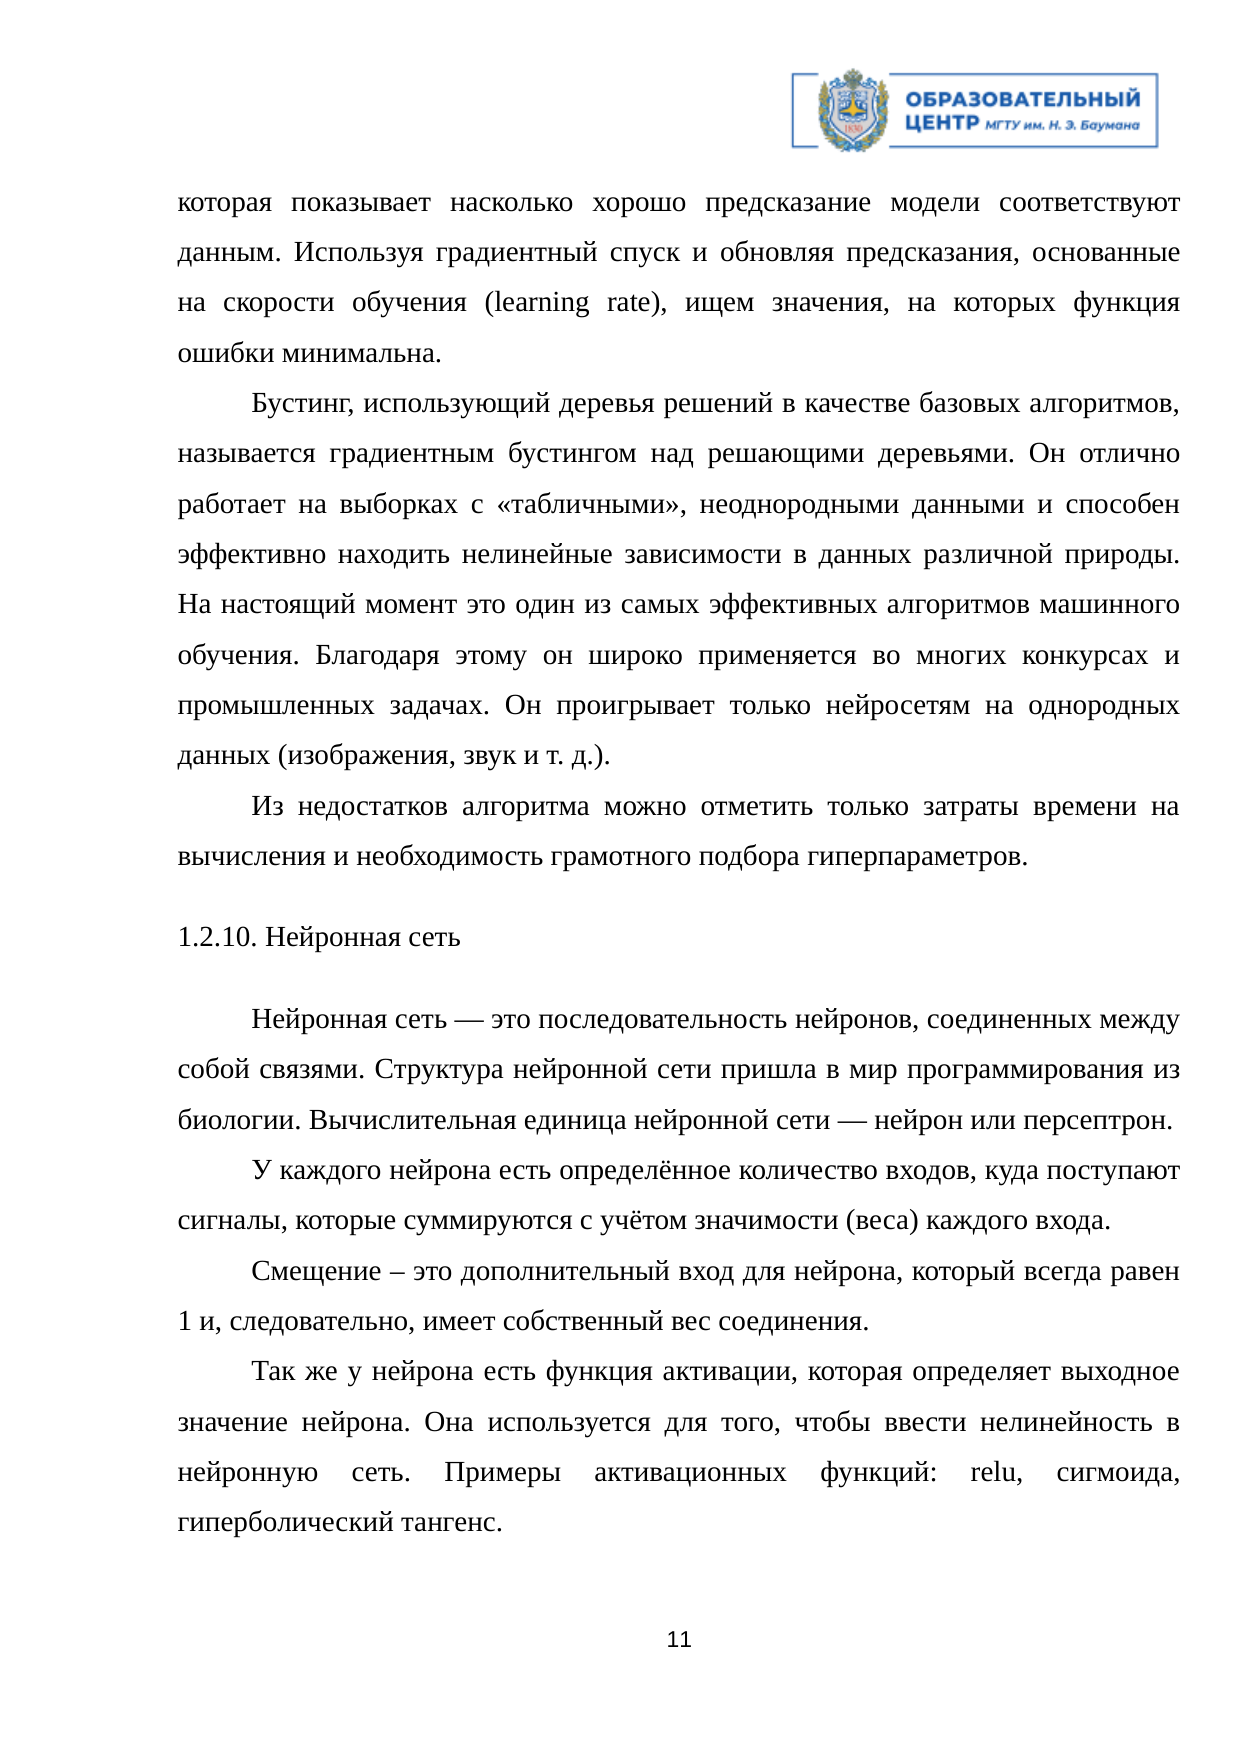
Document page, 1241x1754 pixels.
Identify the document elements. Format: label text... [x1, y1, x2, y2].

text Бустинг, использующий деревья решений в качестве базовых алгоритмов, называется градиентным бустингом над решающими деревьями. Он отлично работает на выборках с «табличными», неоднородными данными и способен эффективно находить нелинейные зависимости в данных различной природы. На настоящий момент это один из самых эффективных алгоритмов машинного обучения. Благодаря этому он широко применяется во многих конкурсах и промышленных задачах. Он проигрывает только нейросетям на однородных данных (изображения, звук и т. д.). [177, 385, 1181, 771]
text Смещение – это дополнительный вход для нейрона, который всегда равен 1 и, следовательно, имеет собственный вес соединения. [177, 1253, 1181, 1337]
text У каждого нейрона есть определённое количество входов, куда поступают сигналы, которые суммируются с учётом значимости (веса) каждого входа. [177, 1152, 1181, 1236]
text Из недостатков алгоритма можно отметить только затраты времени на вычисления и необходимость грамотного подбора гиперпараметров. [177, 788, 1181, 872]
text 1.2.10. Нейронная сеть [177, 919, 1181, 953]
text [177, 118, 1181, 368]
text Нейронная сеть — это последовательность нейронов, соединенных между собой связями. Структура нейронной сети пришла в мир программирования из биологии. Вычислительная единица нейронной сети — нейрон или персептрон. [177, 1001, 1181, 1135]
text Так же у нейрона есть функция активации, которая определяет выходное значение нейрона. Она используется для того, чтобы ввести нелинейность в нейронную сеть. Примеры активационных функций: relu, сигмоида, гиперболический тангенс. [177, 1353, 1181, 1538]
picture [761, 45, 1209, 168]
